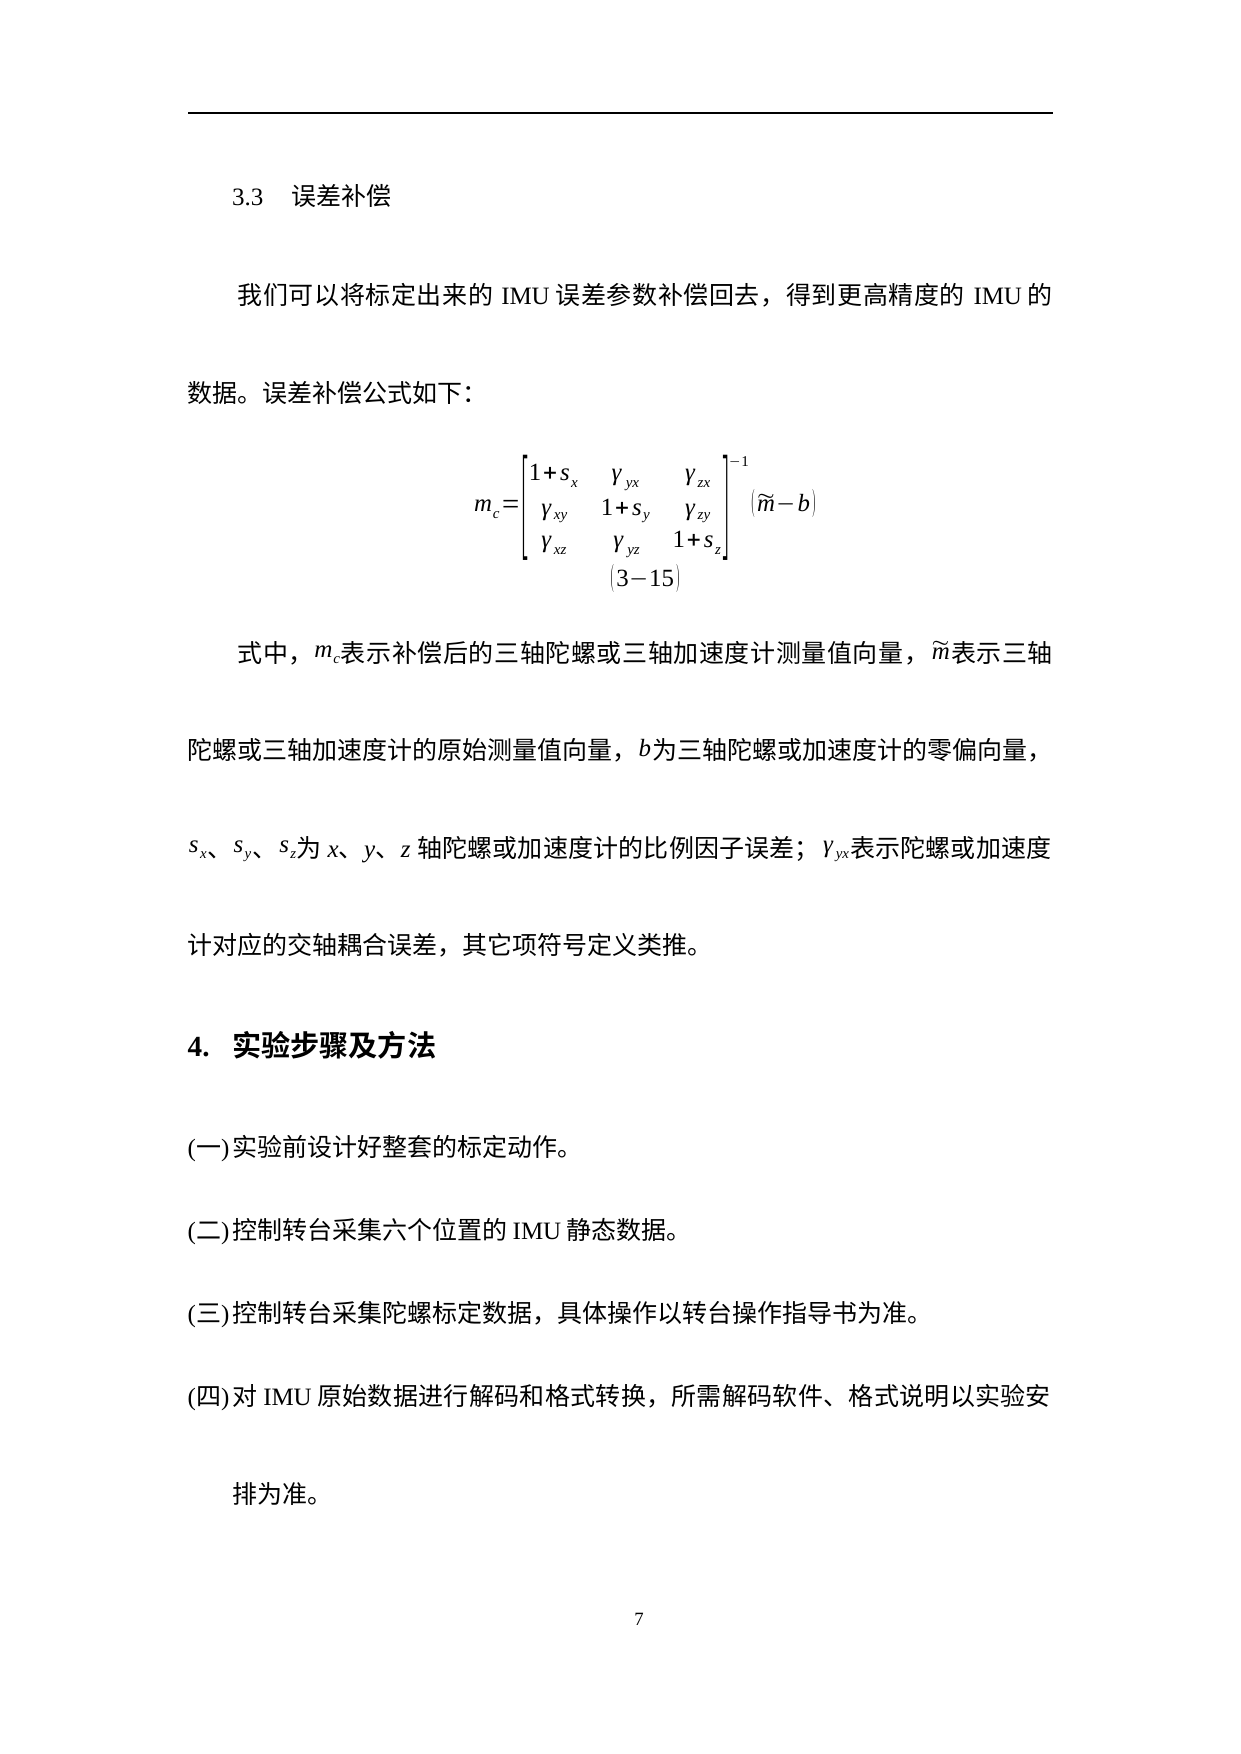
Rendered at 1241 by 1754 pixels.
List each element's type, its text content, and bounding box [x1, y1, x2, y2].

text 式中，表示补偿后的三轴陀螺或三轴加速度计测量值向量，表示三轴陀螺或三轴加速度计的原始测量值向量，为三轴陀螺或加速度计的零偏向量，、、为 x、y、z 轴陀螺或加速度计的比例因子误差；表示陀螺或加速度计对应的交轴耦合误差，其它项符号定义类推。 [187, 619, 1053, 976]
list 控制转台采集陀螺标定数据，具体操作以转台操作指导书为准。 [187, 1279, 1053, 1344]
list 实验前设计好整套的标定动作。 [187, 1113, 1053, 1178]
list 对 IMU原始数据进行解码和格式转换，所需解码软件、格式说明以实验安排为准。 [187, 1362, 1053, 1525]
list 控制转台采集六个位置的 IMU静态数据。 [187, 1196, 1053, 1261]
subtitle 实验步骤及方法 [187, 1011, 1053, 1076]
subtitle 误差补偿 [232, 162, 1053, 227]
text 我们可以将标定出来的 IMU误差参数补偿回去，得到更高精度的 IMU的数据。误差补偿公式如下： [187, 261, 1053, 424]
